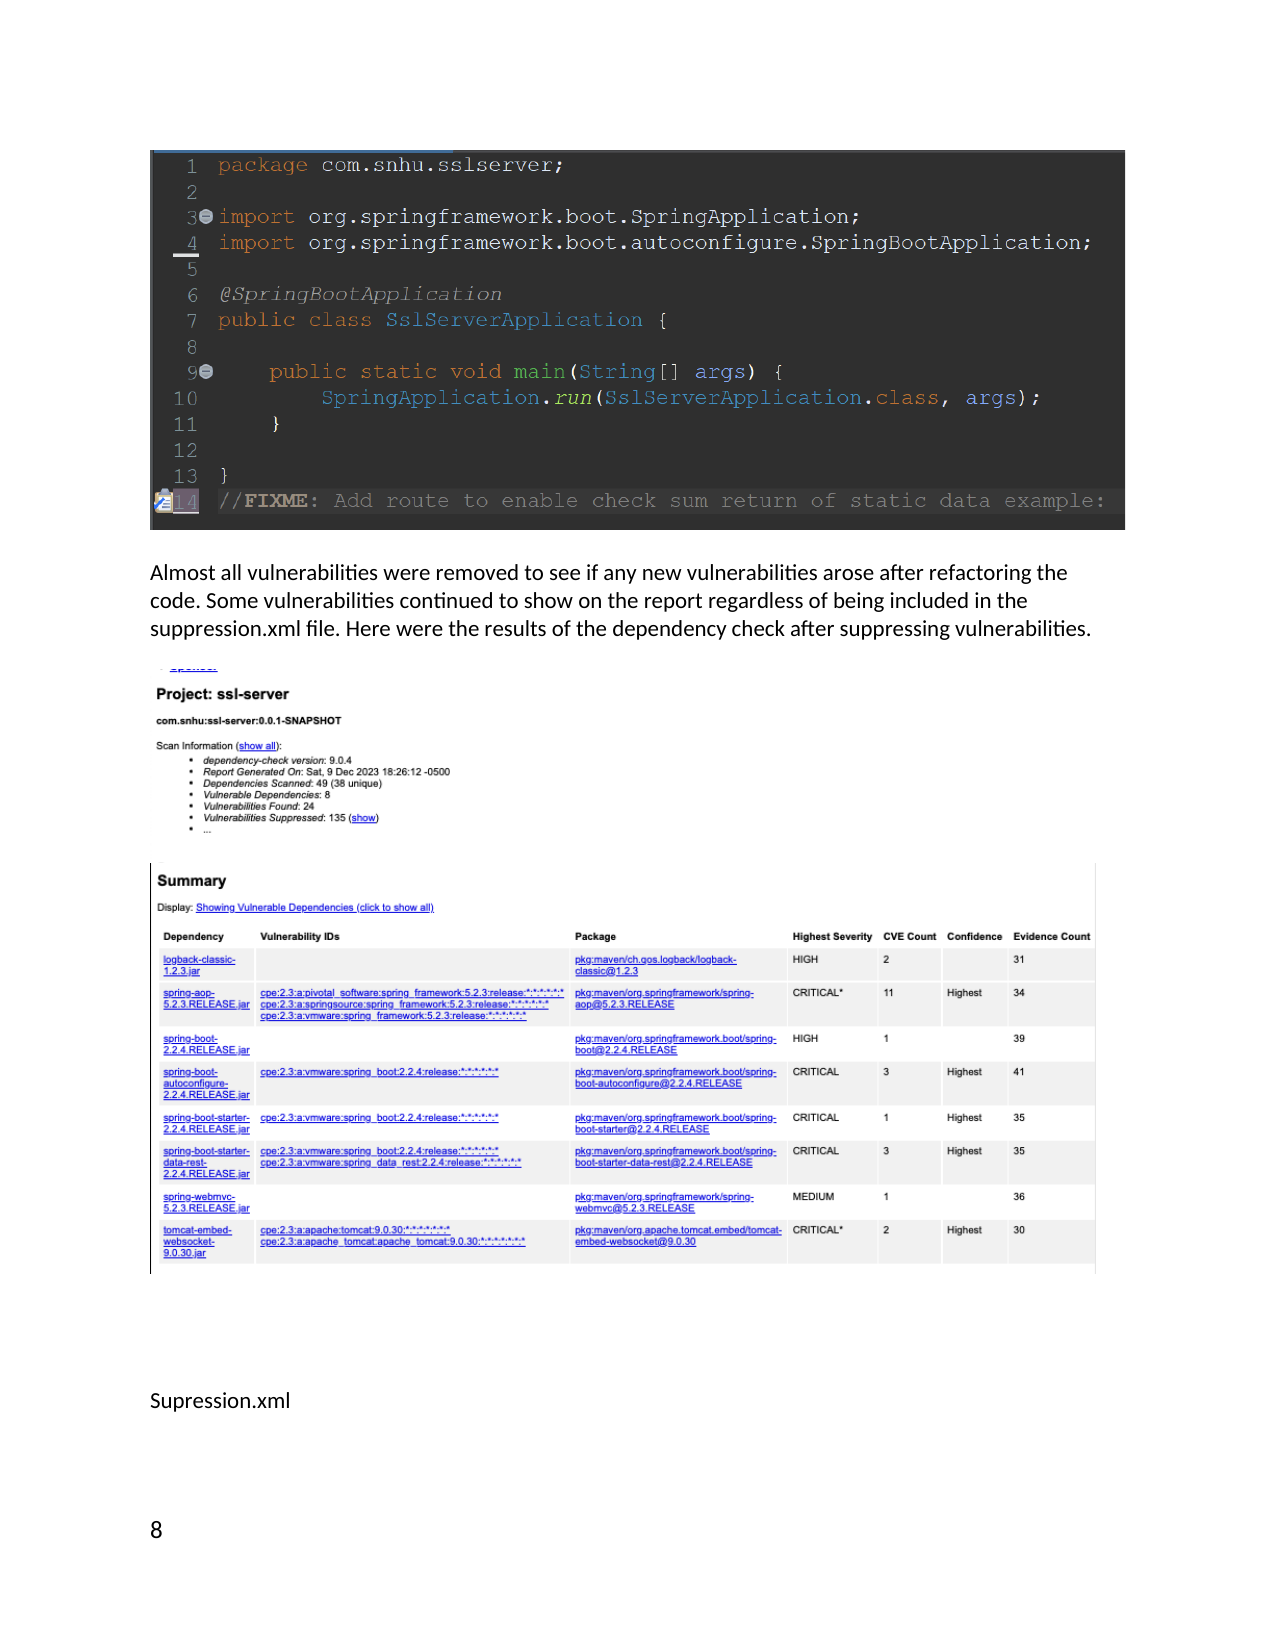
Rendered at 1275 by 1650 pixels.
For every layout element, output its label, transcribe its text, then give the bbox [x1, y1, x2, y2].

text Almost all vulnerabilities were removed to see if any new vulnerabilities arose after refactoring the code. Some vulnerabilities continued to show on the report regardless of being included in the suppression.xml file. Here were the results of the dependency check after suppressing vulnerabilities. [150, 558, 1125, 642]
picture [150, 150, 1125, 530]
picture [150, 669, 1096, 1274]
text Supression.xml [150, 1386, 1125, 1414]
